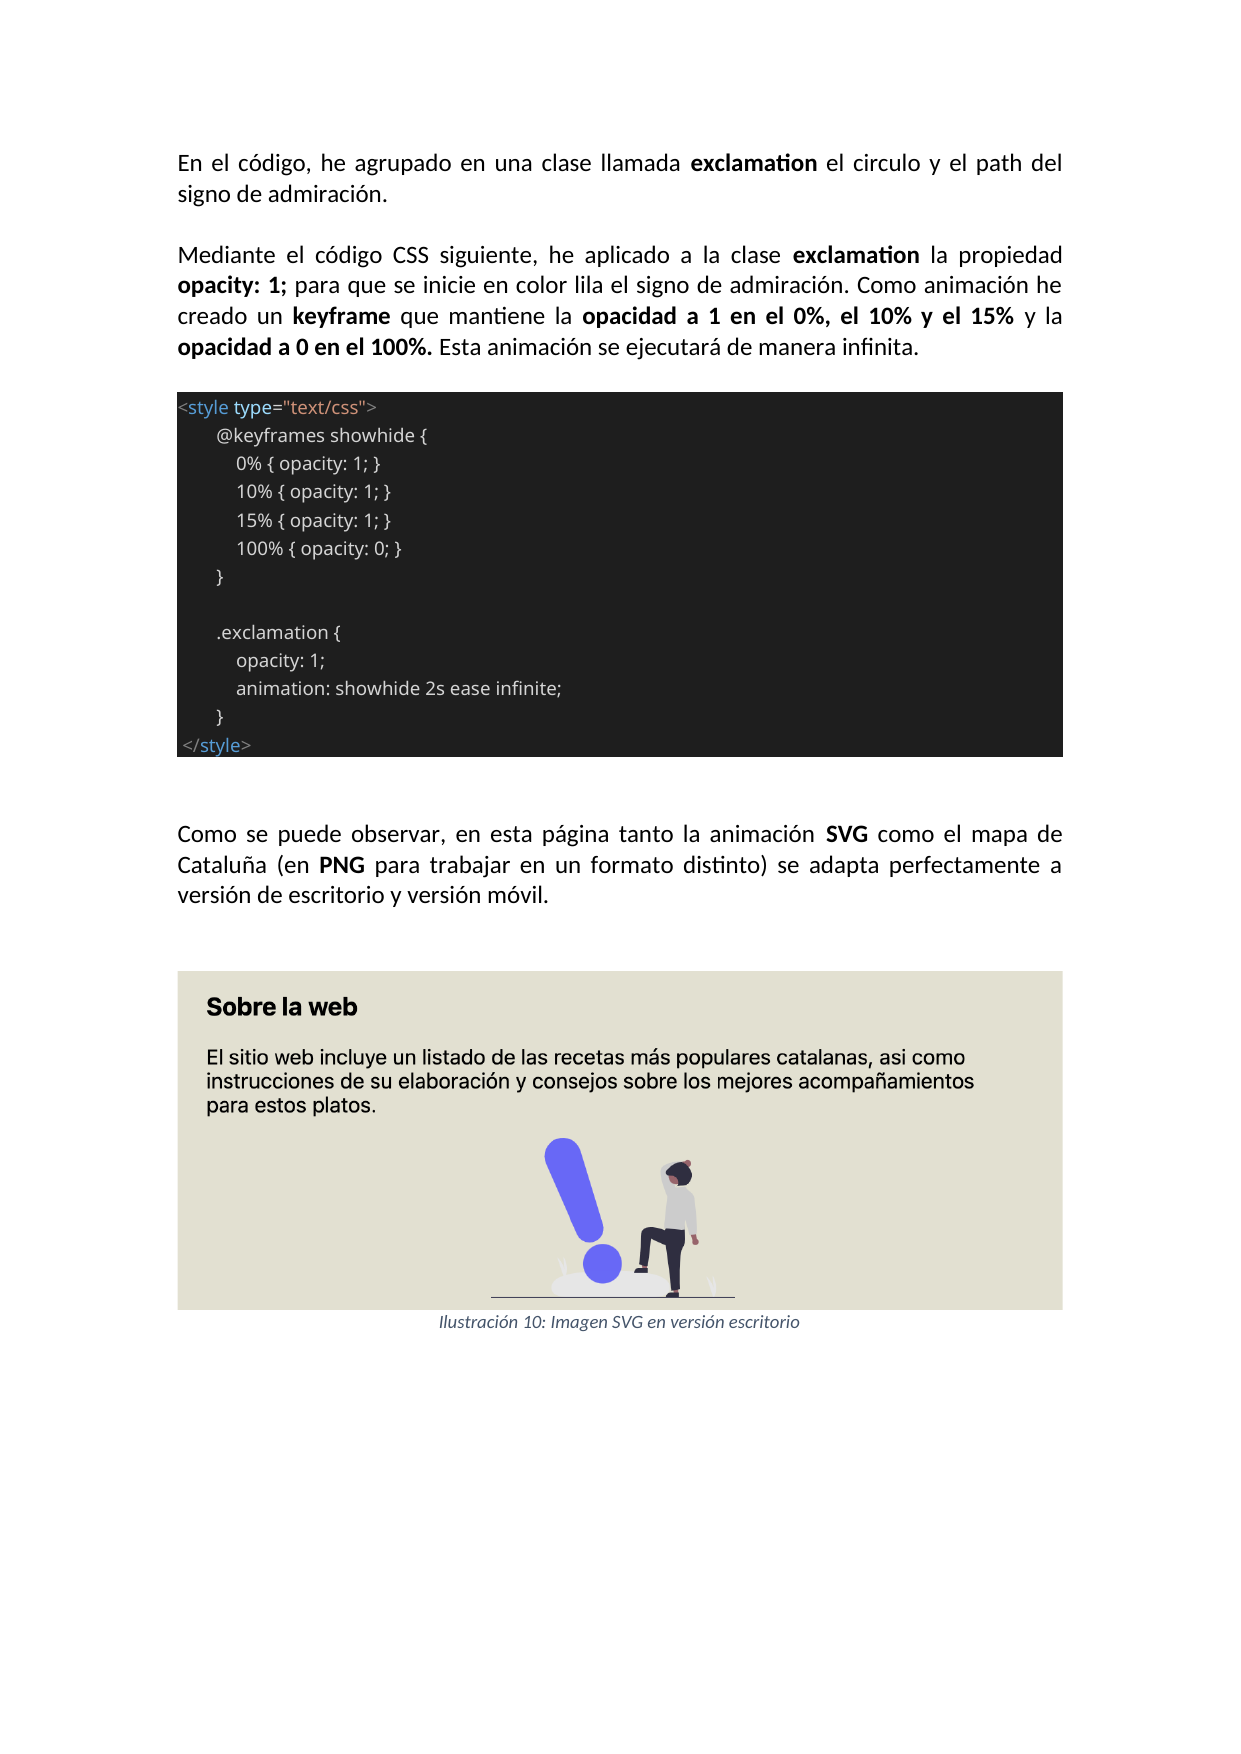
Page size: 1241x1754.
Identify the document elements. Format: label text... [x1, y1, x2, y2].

text Mediante el código CSS siguiente, he aplicado a la clase exclamation la propiedad opacity: 1; para que se inicie en color lila el signo de admiración. Como animación he creado un keyframe que mantiene la opacidad a 1 en el 0%, el 10% y el 15% y la opacidad a 0 en el 100%. Esta animación se ejecutará de manera infinita. [177, 239, 1063, 361]
text animation: showhide 2s ease infinite; [177, 673, 1063, 701]
text 10% { opacity: 1; } [177, 476, 1063, 504]
picture [177, 971, 1063, 1310]
text } [177, 561, 1063, 589]
text </style> [177, 729, 1063, 757]
text 0% { opacity: 1; } [177, 448, 1063, 476]
text En el código, he agrupado en una clase llamada exclamation el circulo y el path del signo de admiración. [177, 148, 1063, 209]
text <style type="text/css"> [177, 392, 1063, 420]
text 100% { opacity: 0; } [177, 532, 1063, 561]
text .exclamation { [177, 617, 1063, 645]
text @keyframes showhide { [177, 420, 1063, 448]
text } [177, 701, 1063, 729]
text Como se puede observar, en esta página tanto la animación SVG como el mapa de Cataluña (en PNG para trabajar en un formato distinto) se adapta perfectamente a versión de escritorio y versión móvil. [177, 818, 1063, 910]
text 15% { opacity: 1; } [177, 504, 1063, 532]
text opacity: 1; [177, 645, 1063, 673]
